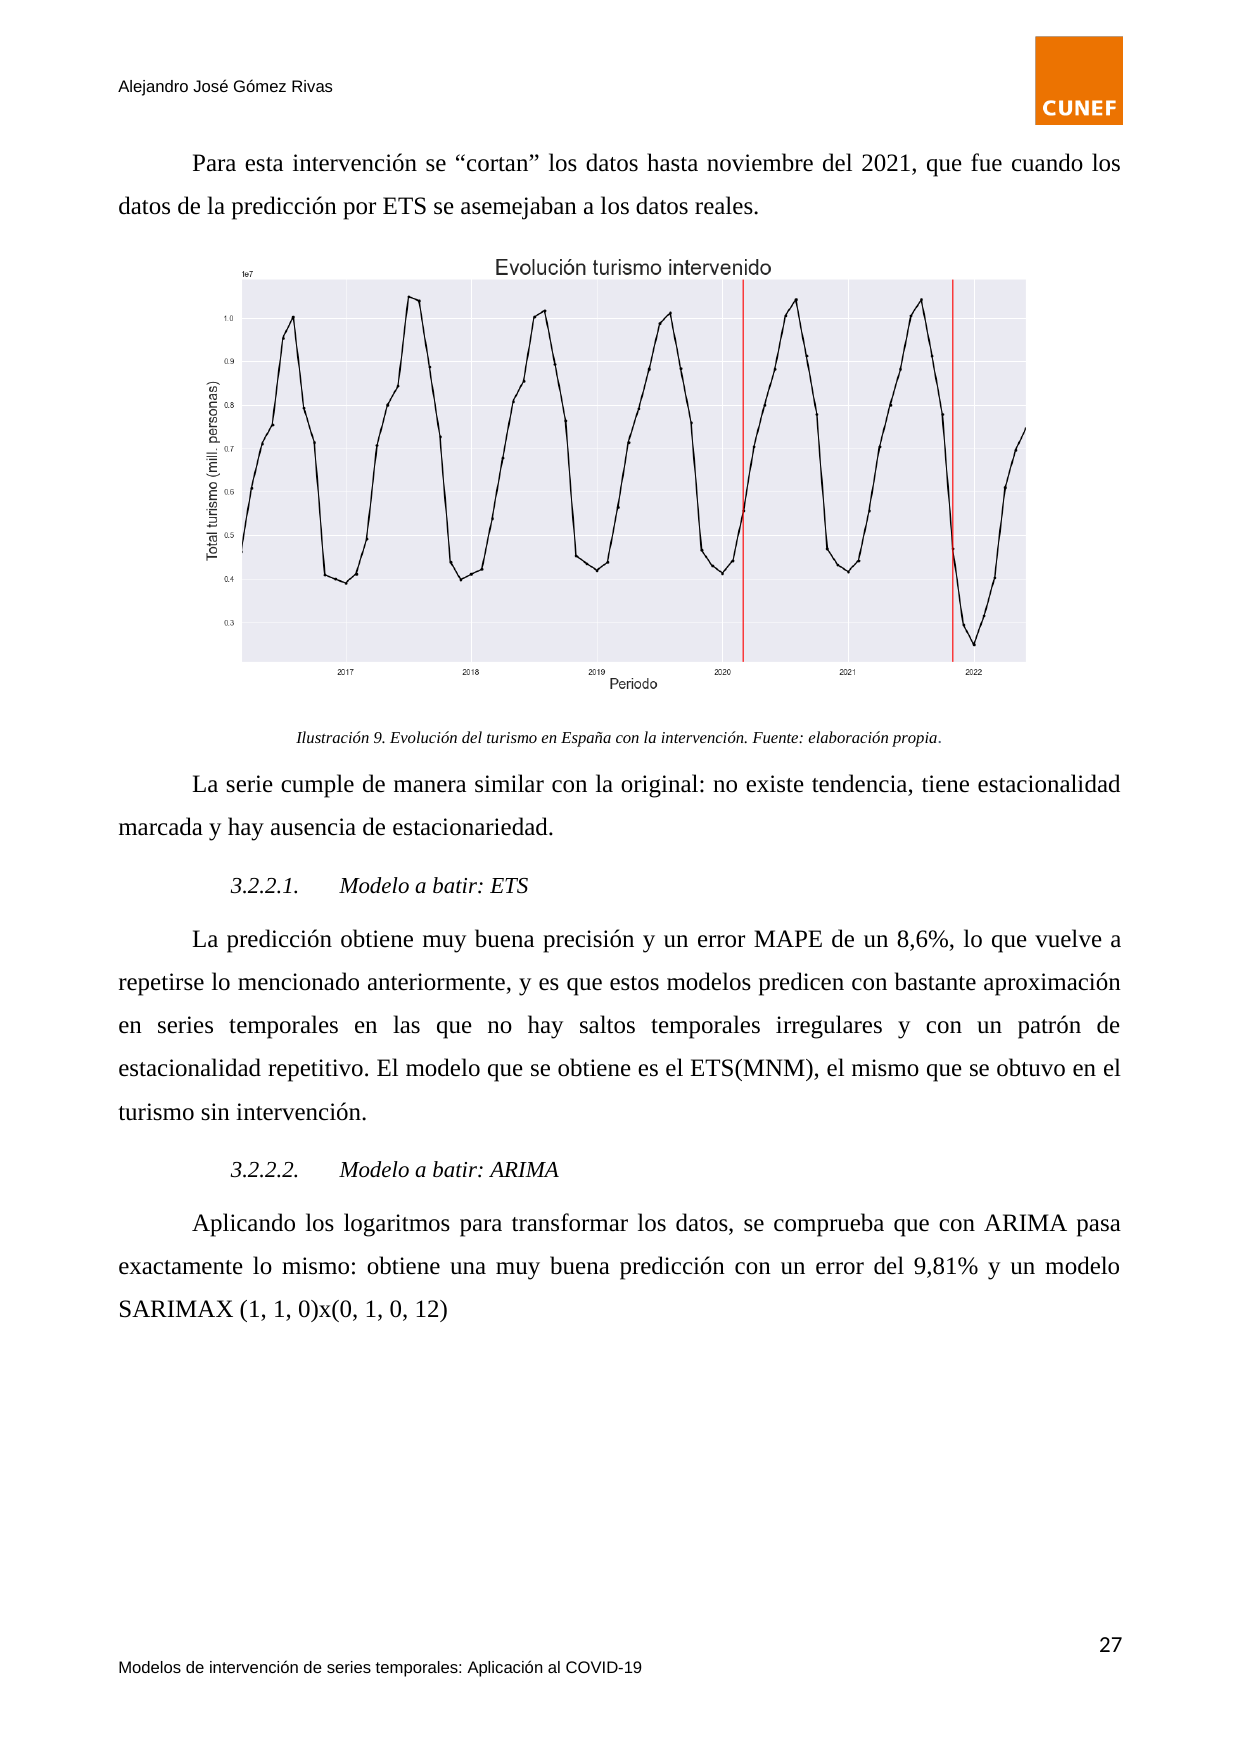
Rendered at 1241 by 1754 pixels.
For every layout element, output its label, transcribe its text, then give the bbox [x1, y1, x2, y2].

text La serie cumple de manera similar con la original: no existe tendencia, tiene estacionalidad marcada y hay ausencia de estacionariedad. [118, 769, 1122, 841]
text Ilustración 9. Evolución del turismo en España con la intervención. Fuente: elaboración propia. [118, 725, 1122, 748]
picture [1026, 31, 1130, 129]
text Para esta intervención se “cortan” los datos hasta noviembre del 2021, que fue cuando los datos de la predicción por ETS se asemejaban a los datos reales. [118, 148, 1122, 219]
list Modelo a batir: ETS [231, 872, 1122, 898]
text Aplicando los logaritmos para transformar los datos, se comprueba que con ARIMA pasa exactamente lo mismo: obtiene una muy buena predicción con un error del 9,81% y un modelo SARIMAX (1, 1, 0)x(0, 1, 0, 12) [118, 1208, 1122, 1323]
text La predicción obtiene muy buena precisión y un error MAPE de un 8,6%, lo que vuelve a repetirse lo mencionado anteriormente, y es que estos modelos predicen con bastante aproximación en series temporales en las que no hay saltos temporales irregulares y con un patrón de estacionalidad repetitivo. El modelo que se obtiene es el ETS(MNM), el mismo que se obtuvo en el turismo sin intervención. [118, 924, 1122, 1125]
picture [198, 250, 1042, 695]
list Modelo a batir: ARIMA [231, 1156, 1122, 1183]
